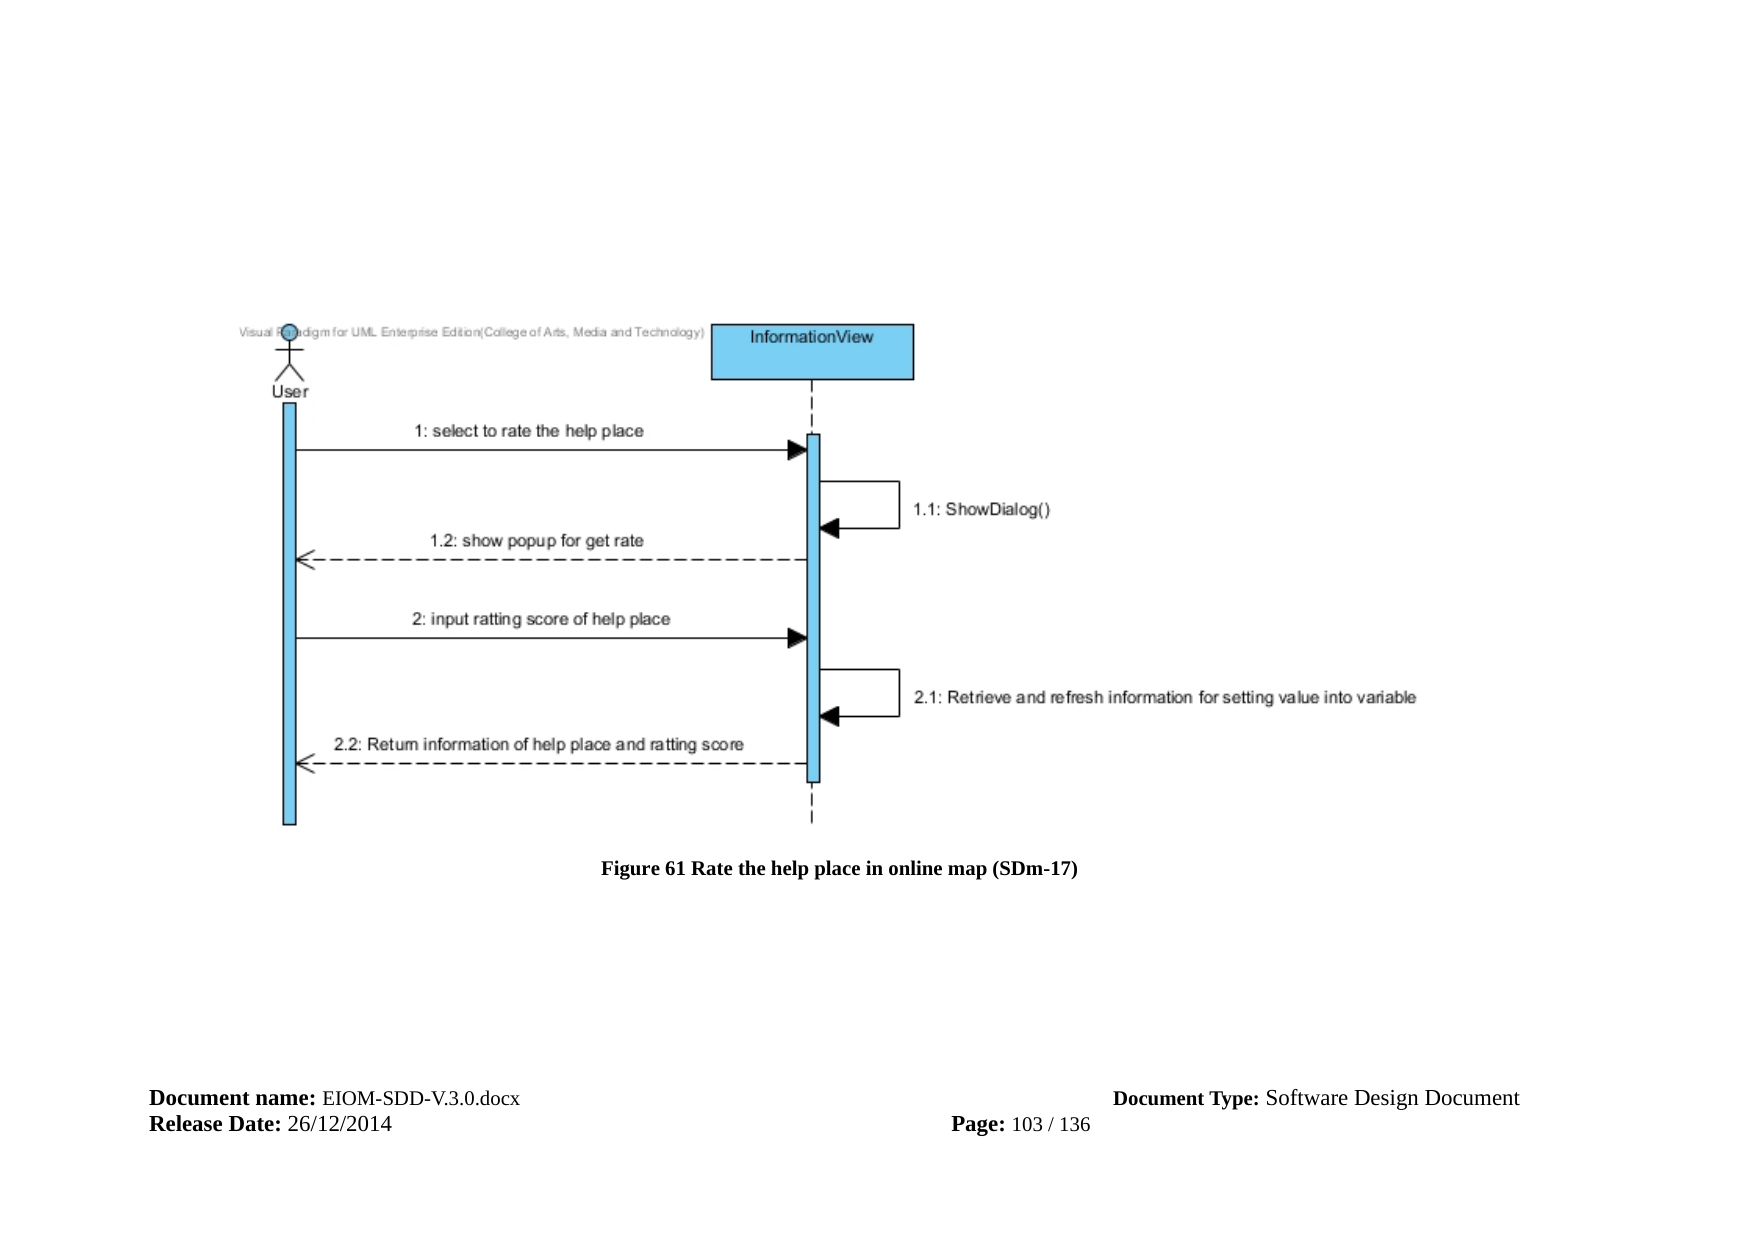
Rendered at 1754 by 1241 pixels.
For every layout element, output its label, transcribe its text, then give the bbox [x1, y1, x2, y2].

text Figure 61 Rate the help place in online map (SDm-17) [150, 856, 1529, 880]
picture [239, 321, 1440, 832]
